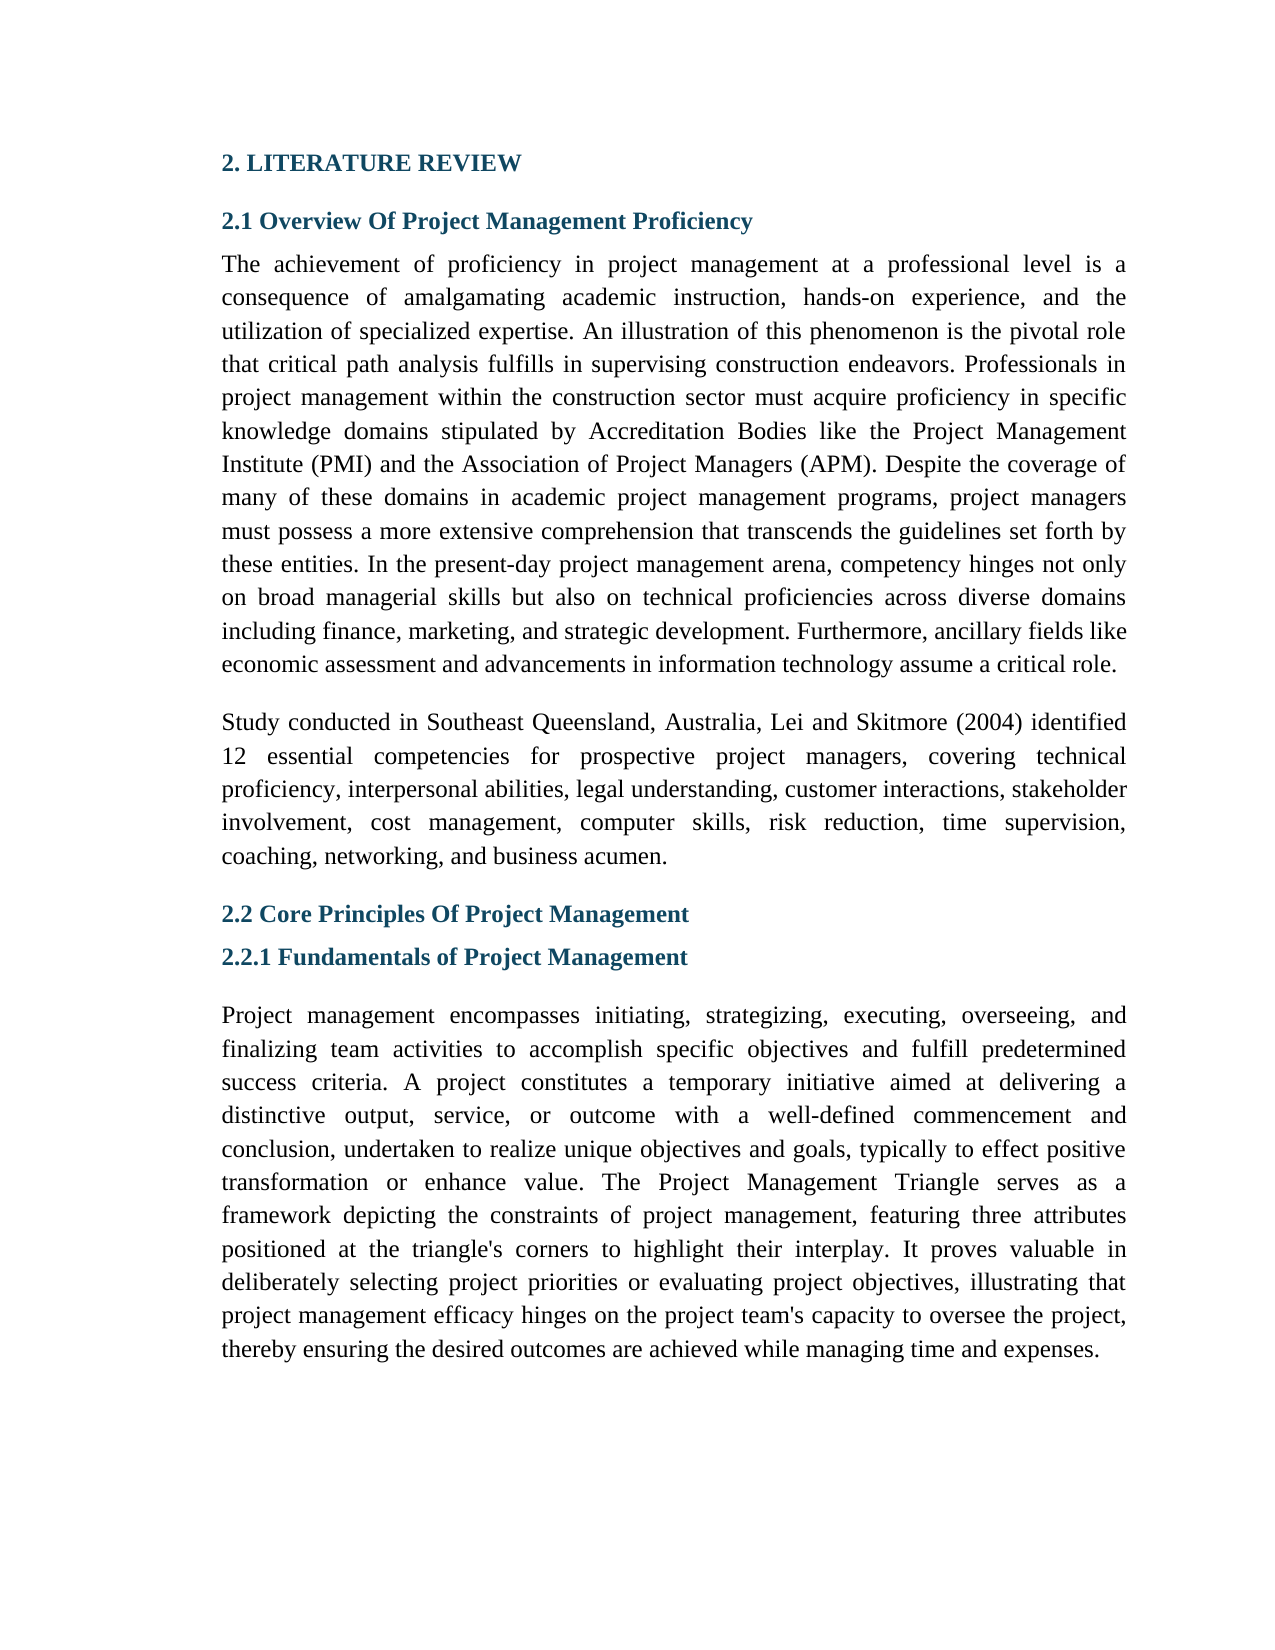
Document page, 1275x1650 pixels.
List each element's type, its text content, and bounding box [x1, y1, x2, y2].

subtitle 2.1 Overview Of Project Management Proficiency [221, 206, 1127, 235]
text 2.2.1 Fundamentals of Project Management [221, 942, 1127, 971]
text 2. LITERATURE REVIEW [221, 148, 1127, 176]
text Project management encompasses initiating, strategizing, executing, overseeing, and finalizing team activities to accomplish specific objectives and fulfill predetermined success criteria. A project constitutes a temporary initiative aimed at delivering a distinctive output, service, or outcome with a well-defined commencement and conclusion, undertaken to realize unique objectives and goals, typically to effect positive transformation or enhance value. The Project Management Triangle serves as a framework depicting the constraints of project management, featuring three attributes positioned at the triangle's corners to highlight their interplay. It proves valuable in deliberately selecting project priorities or evaluating project objectives, illustrating that project management efficacy hinges on the project team's capacity to oversee the project, thereby ensuring the desired outcomes are achieved while managing time and expenses. [221, 1001, 1127, 1363]
text Study conducted in Southeast Queensland, Australia, Lei and Skitmore (2004) identified 12 essential competencies for prospective project managers, covering technical proficiency, interpersonal abilities, legal understanding, customer interactions, stakeholder involvement, cost management, computer skills, risk reduction, time supervision, coaching, networking, and business acumen. [221, 707, 1127, 869]
text The achievement of proficiency in project management at a professional level is a consequence of amalgamating academic instruction, hands-on experience, and the utilization of specialized expertise. An illustration of this phenomenon is the pivotal role that critical path analysis fulfills in supervising construction endeavors. Professionals in project management within the construction sector must acquire proficiency in specific knowledge domains stipulated by Accreditation Bodies like the Project Management Institute (PMI) and the Association of Project Managers (APM). Despite the coverage of many of these domains in academic project management programs, project managers must possess a more extensive comprehension that transcends the guidelines set forth by these entities. In the present-day project management arena, competency hinges not only on broad managerial skills but also on technical proficiencies across diverse domains including finance, marketing, and strategic development. Furthermore, ancillary fields like economic assessment and advancements in information technology assume a critical role. [221, 249, 1127, 678]
subtitle 2.2 Core Principles Of Project Management [221, 899, 1127, 928]
